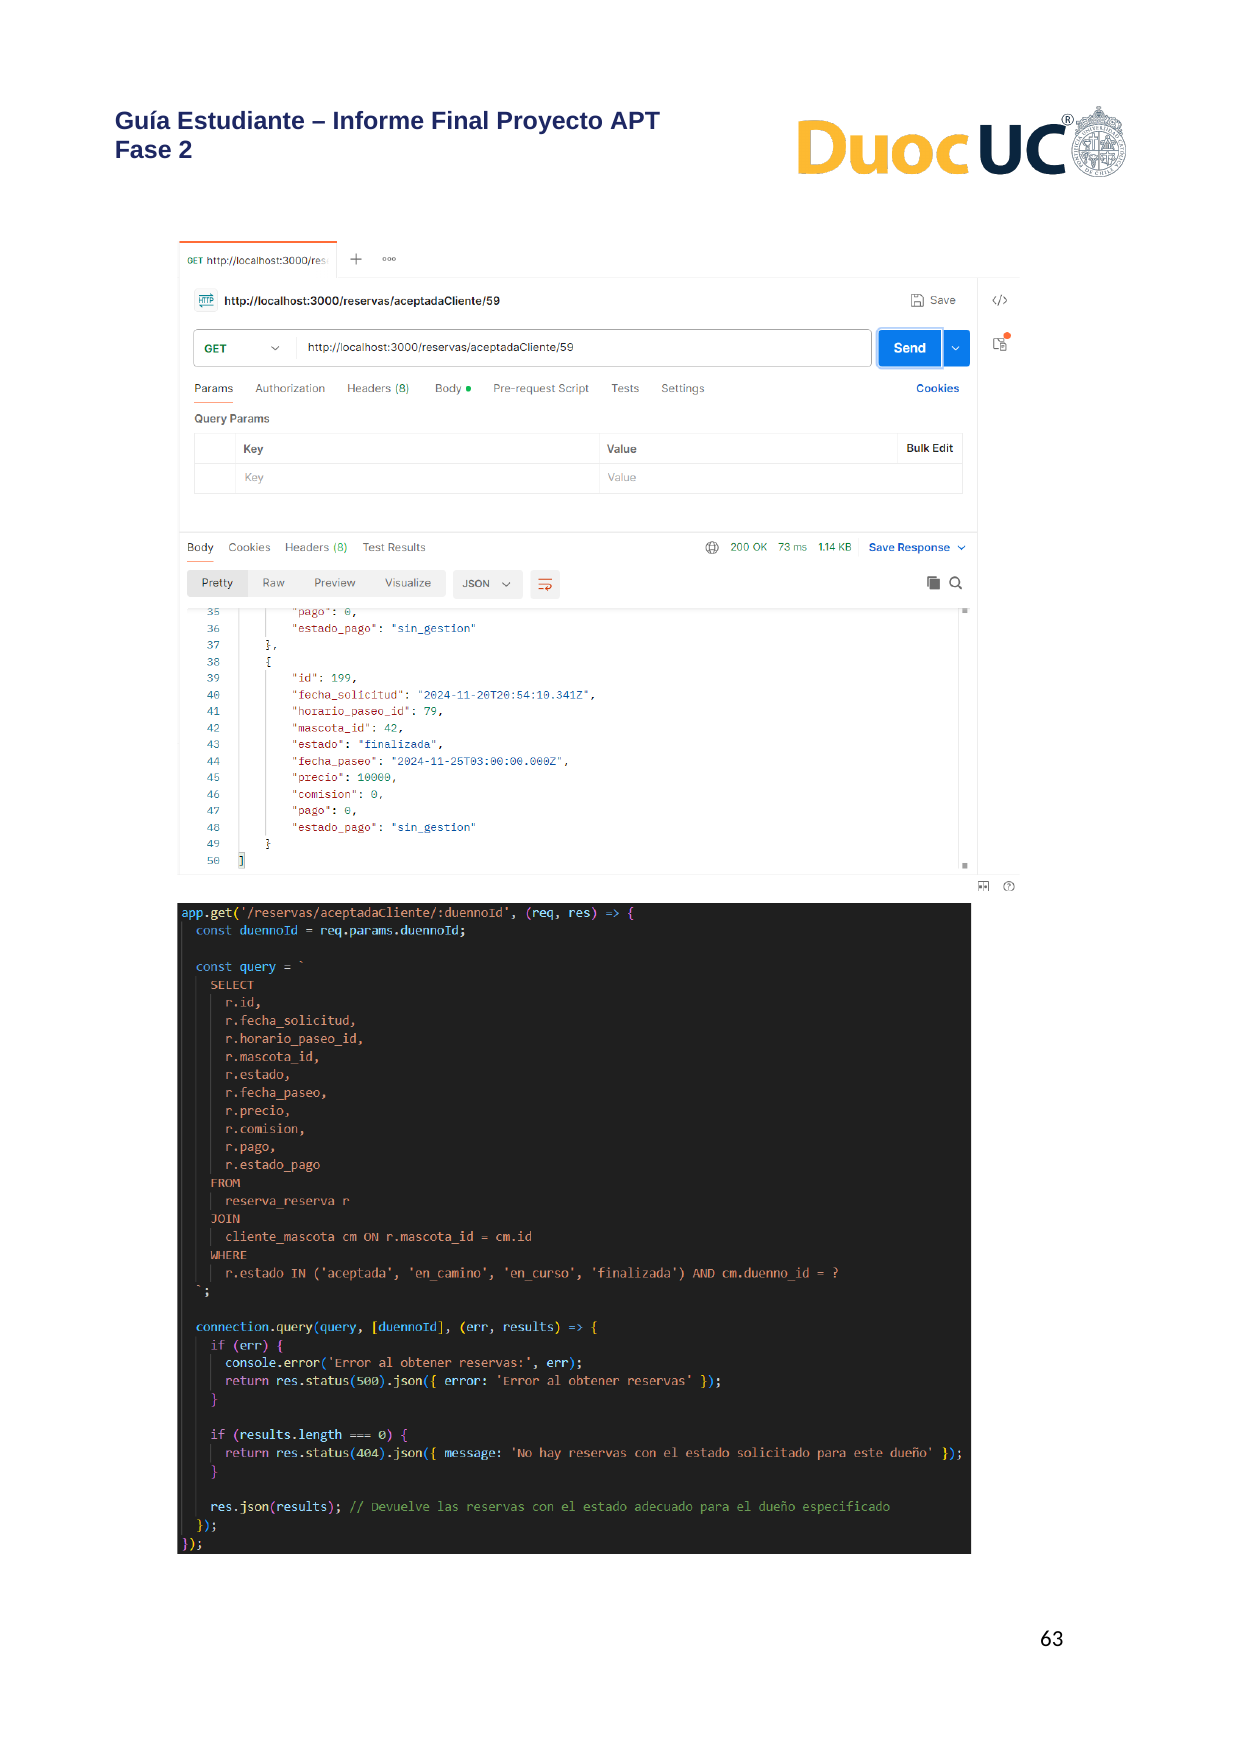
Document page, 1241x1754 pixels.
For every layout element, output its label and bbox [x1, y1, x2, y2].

picture [177, 903, 972, 1554]
picture [177, 241, 1020, 891]
picture [798, 106, 1126, 177]
